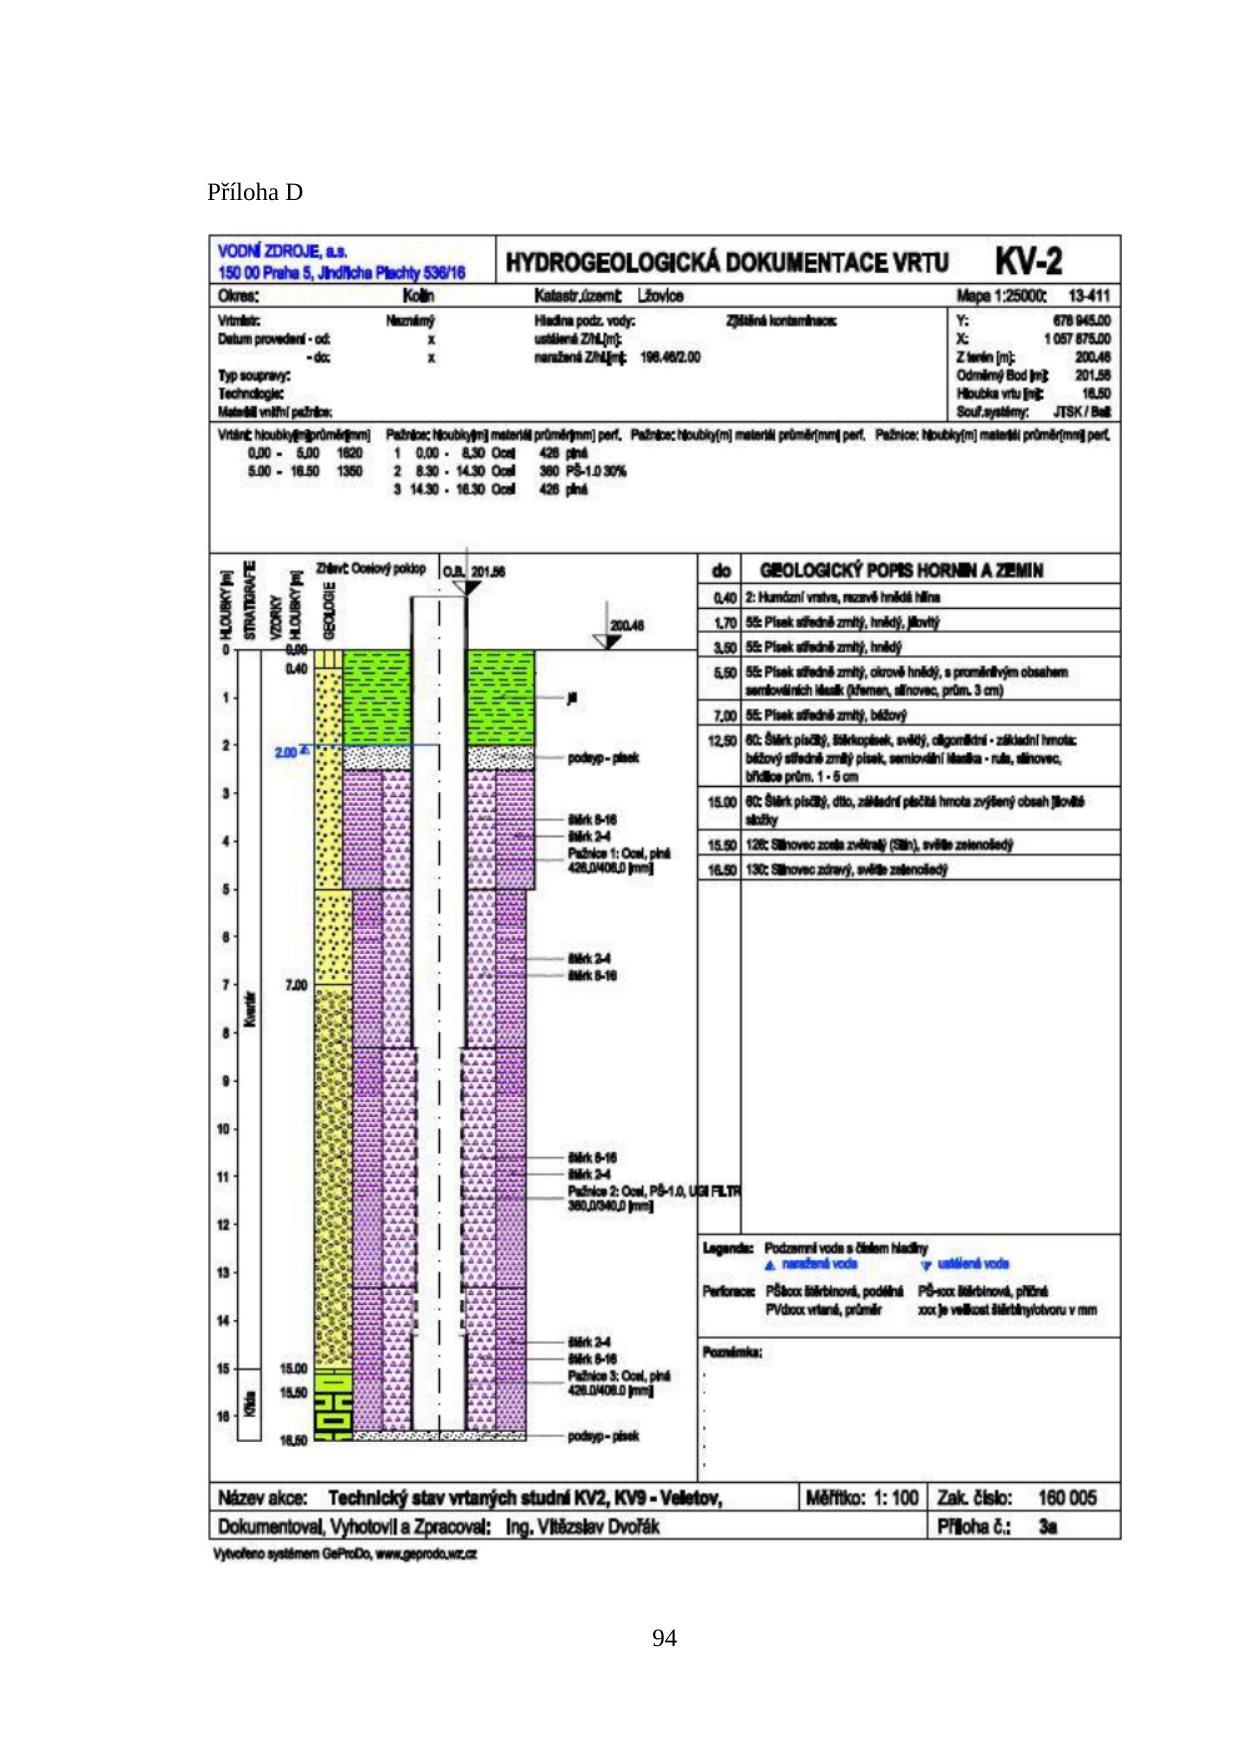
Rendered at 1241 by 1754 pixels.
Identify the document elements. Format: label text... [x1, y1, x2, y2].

text Příloha D [207, 177, 1122, 206]
picture [206, 232, 1123, 1564]
